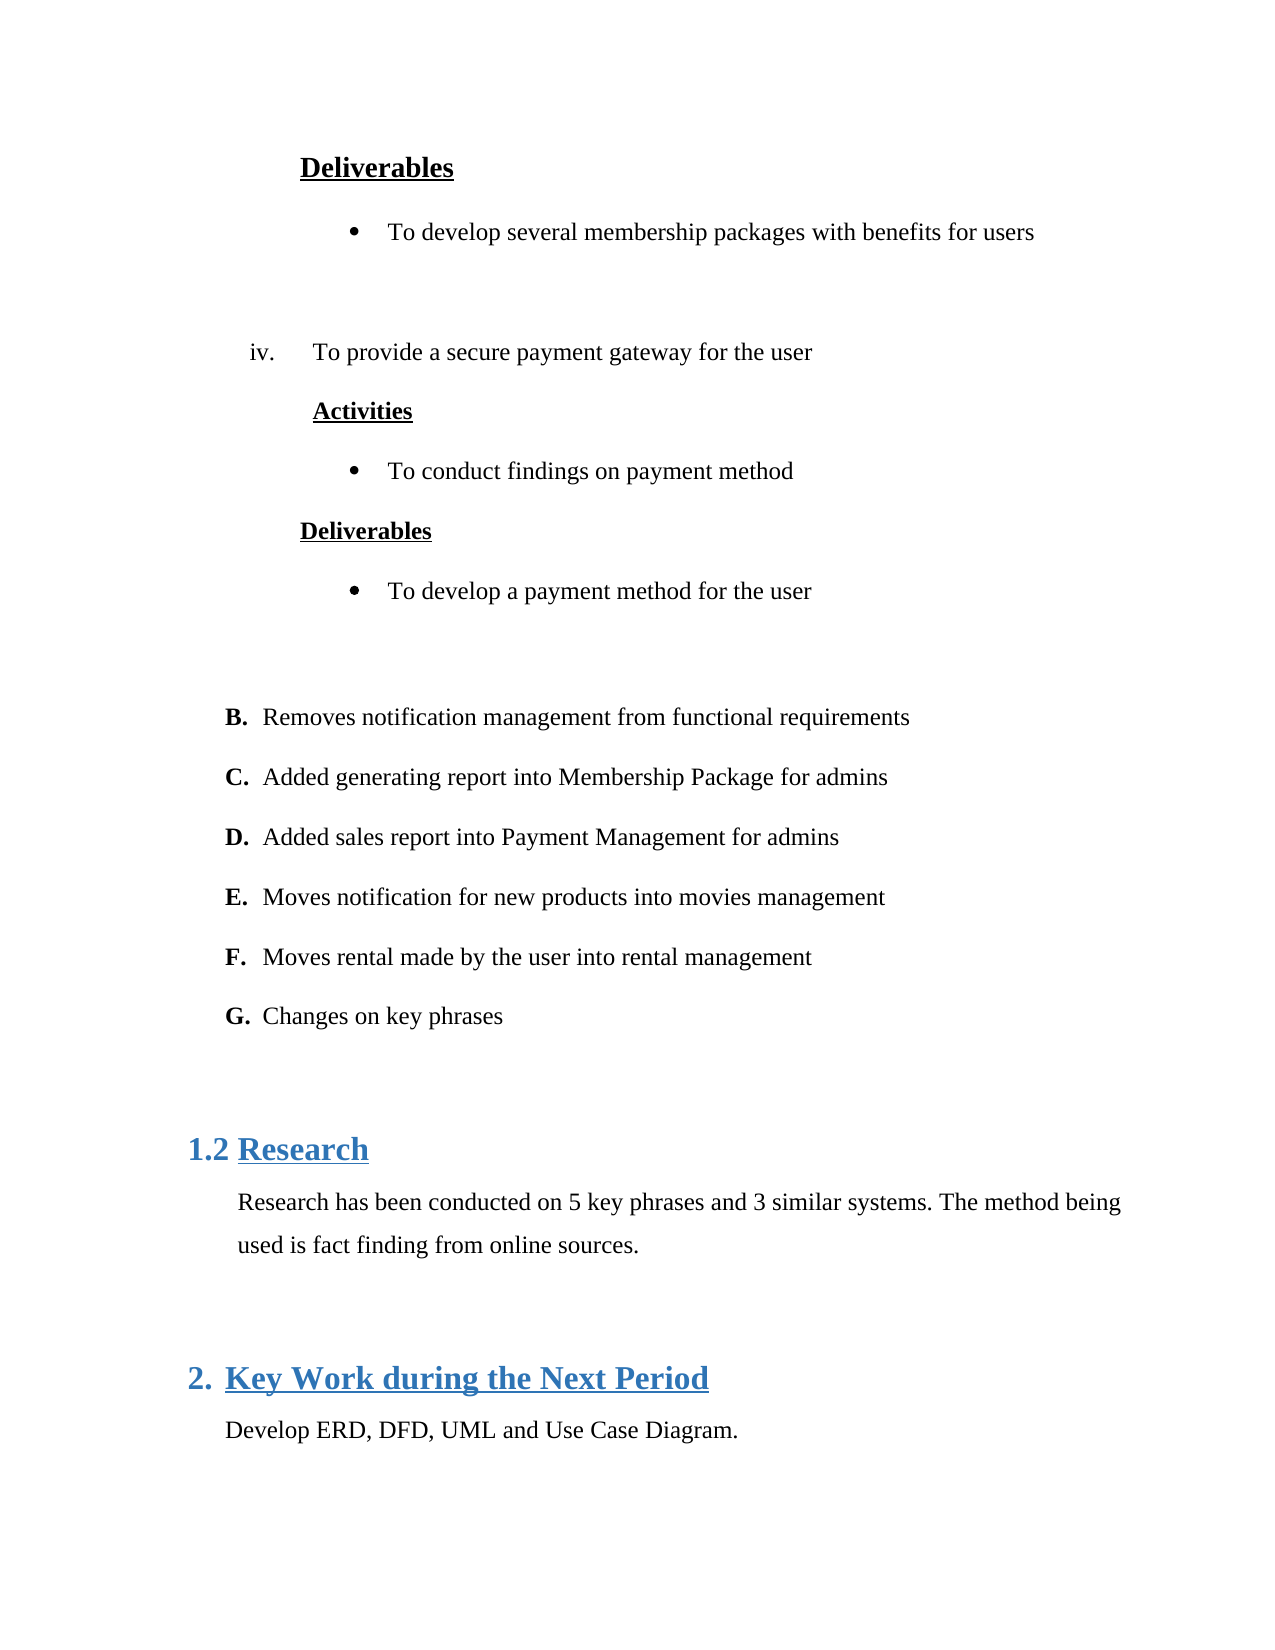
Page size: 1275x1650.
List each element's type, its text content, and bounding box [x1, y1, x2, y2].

list To provide a secure payment gateway for the user [275, 337, 1125, 365]
text Deliverables [300, 150, 1125, 183]
list Moves notification for new products into movies management [225, 882, 1125, 911]
subtitle Key Work during the Next Period [187, 1358, 1125, 1396]
list To conduct findings on payment method [350, 456, 1125, 485]
list To develop several membership packages with benefits for users [350, 217, 1125, 246]
text Deliverables [300, 516, 1125, 545]
list Removes notification management from functional requirements [225, 702, 1125, 731]
text Research has been conducted on 5 key phrases and 3 similar systems. The method being used is fact finding from online sources. [237, 1187, 1125, 1259]
text Activities [312, 396, 1125, 425]
text Develop ERD, DFD, UML and Use Case Diagram. [225, 1415, 1125, 1444]
list To develop a payment method for the user [350, 576, 1125, 604]
subtitle Research [187, 1129, 1125, 1168]
list Added sales report into Payment Management for admins [225, 822, 1125, 851]
list Changes on key phrases [225, 1001, 1125, 1030]
list Added generating report into Membership Package for admins [225, 762, 1125, 791]
list Moves rental made by the user into rental management [225, 942, 1125, 970]
